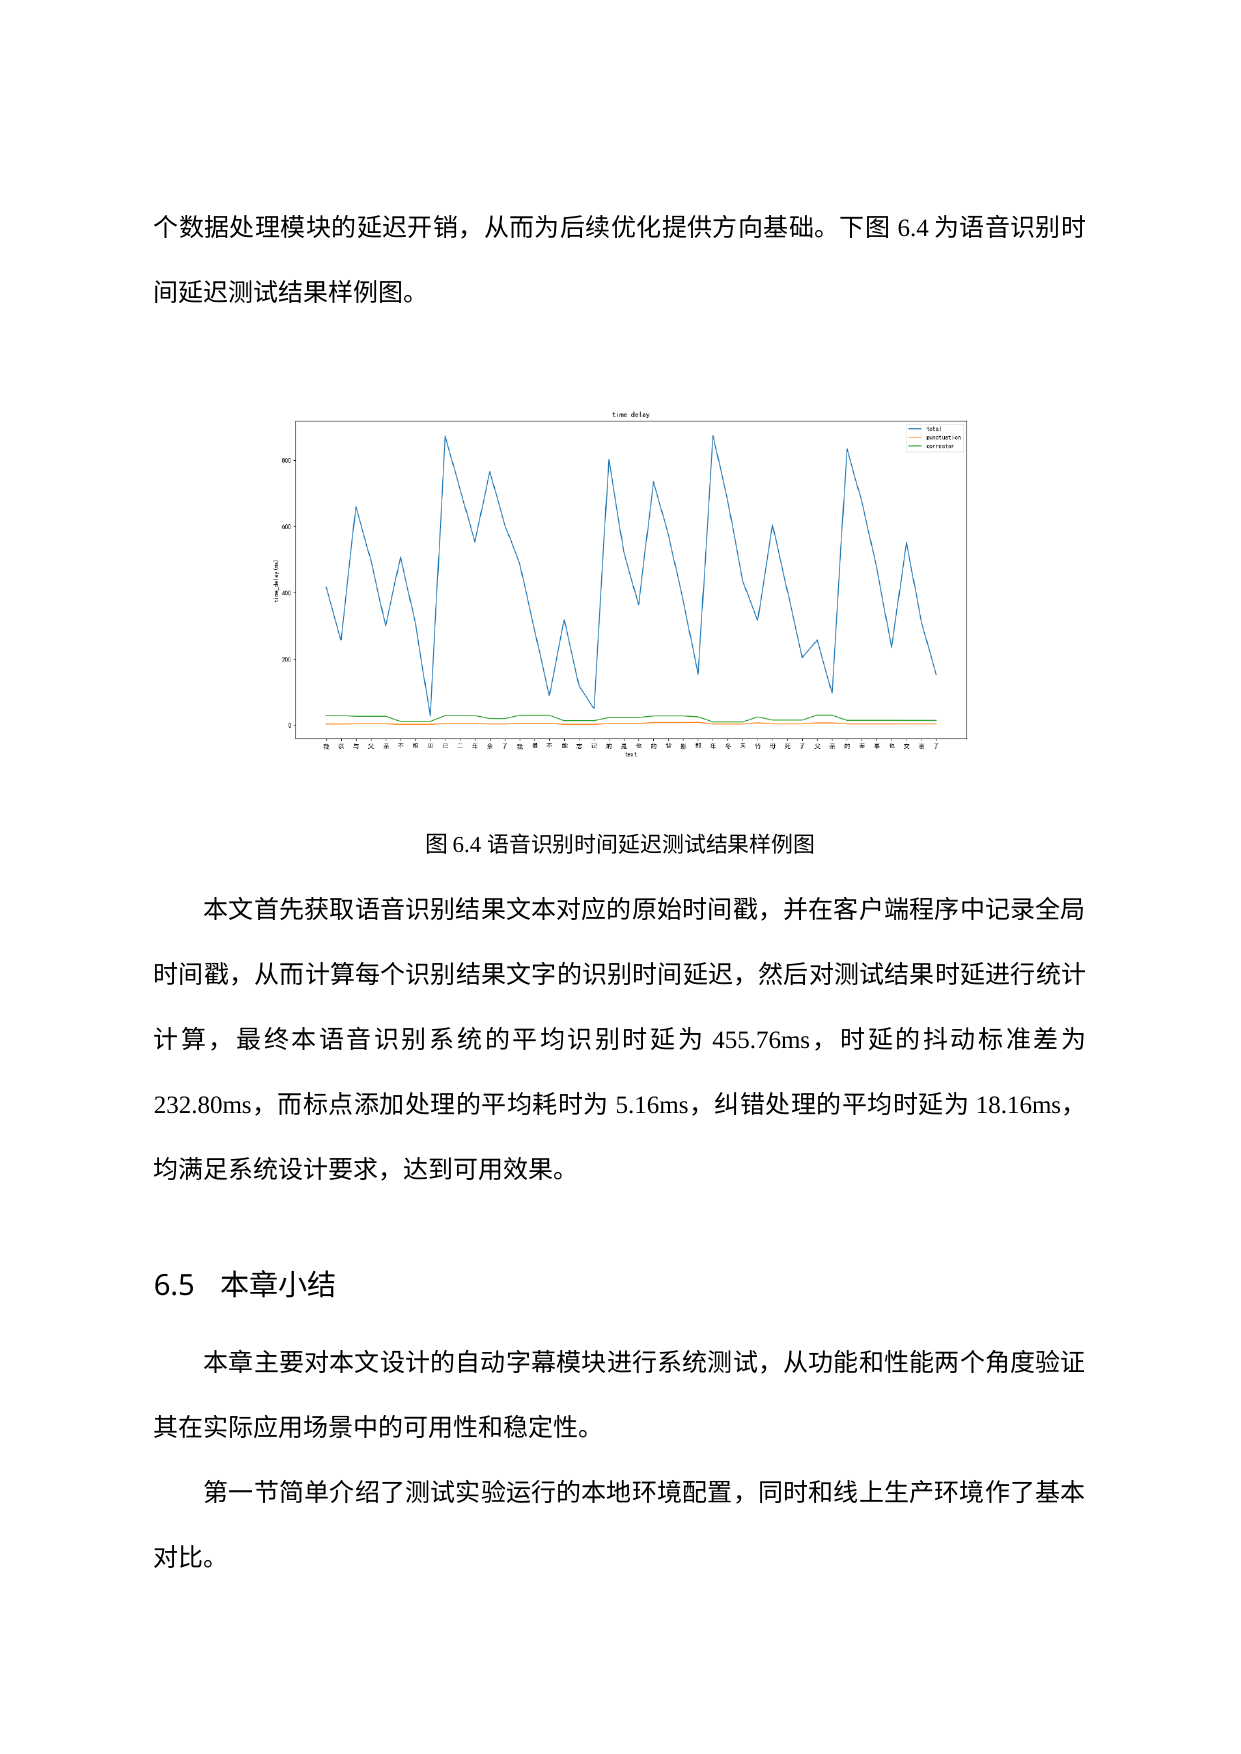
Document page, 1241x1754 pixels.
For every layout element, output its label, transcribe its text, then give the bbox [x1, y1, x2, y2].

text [153, 193, 1087, 323]
picture [187, 371, 1053, 784]
text 本文首先获取语音识别结果文本对应的原始时间戳，并在客户端程序中记录全局时间戳，从而计算每个识别结果文字的识别时间延迟，然后对测试结果时延进行统计计算，最终本语音识别系统的平均识别时延为455.76ms，时延的抖动标准差为232.80ms，而标点添加处理的平均耗时为5.16ms，纠错处理的平均时延为18.16ms，均满足系统设计要求，达到可用效果。 [153, 875, 1087, 1200]
text 第一节简单介绍了测试实验运行的本地环境配置，同时和线上生产环境作了基本对比。 [153, 1458, 1087, 1588]
text 本章主要对本文设计的自动字幕模块进行系统测试，从功能和性能两个角度验证其在实际应用场景中的可用性和稳定性。 [153, 1328, 1087, 1458]
subtitle 本章小结 [153, 1250, 1087, 1315]
